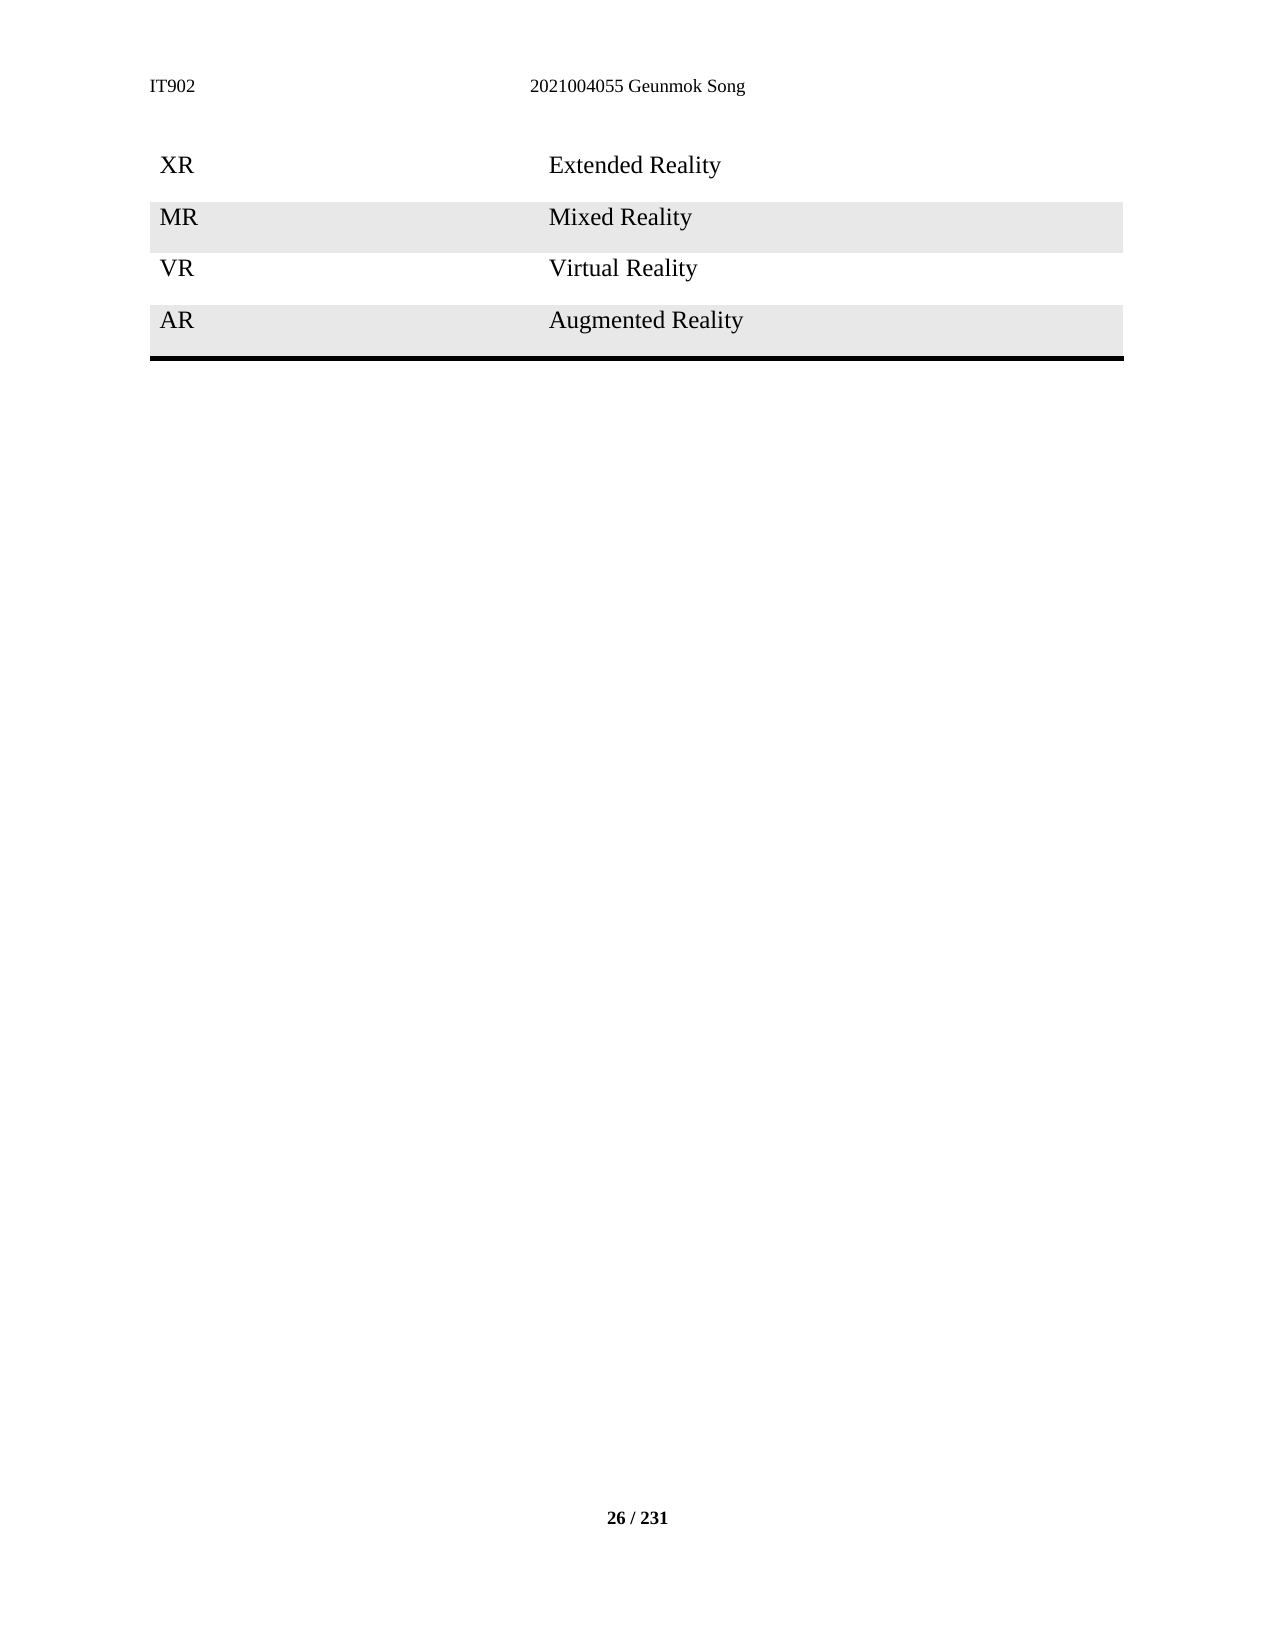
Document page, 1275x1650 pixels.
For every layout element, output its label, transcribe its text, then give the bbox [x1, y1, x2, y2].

table_cell Augmented Reality [539, 305, 1123, 356]
table_cell Extended Reality [539, 150, 1123, 202]
table_cell XR [150, 150, 539, 202]
table_cell Virtual Reality [539, 253, 1123, 305]
table_cell MR [150, 202, 539, 253]
table_cell Mixed Reality [539, 202, 1123, 253]
table_cell VR [150, 253, 539, 305]
table_cell AR [150, 305, 539, 356]
